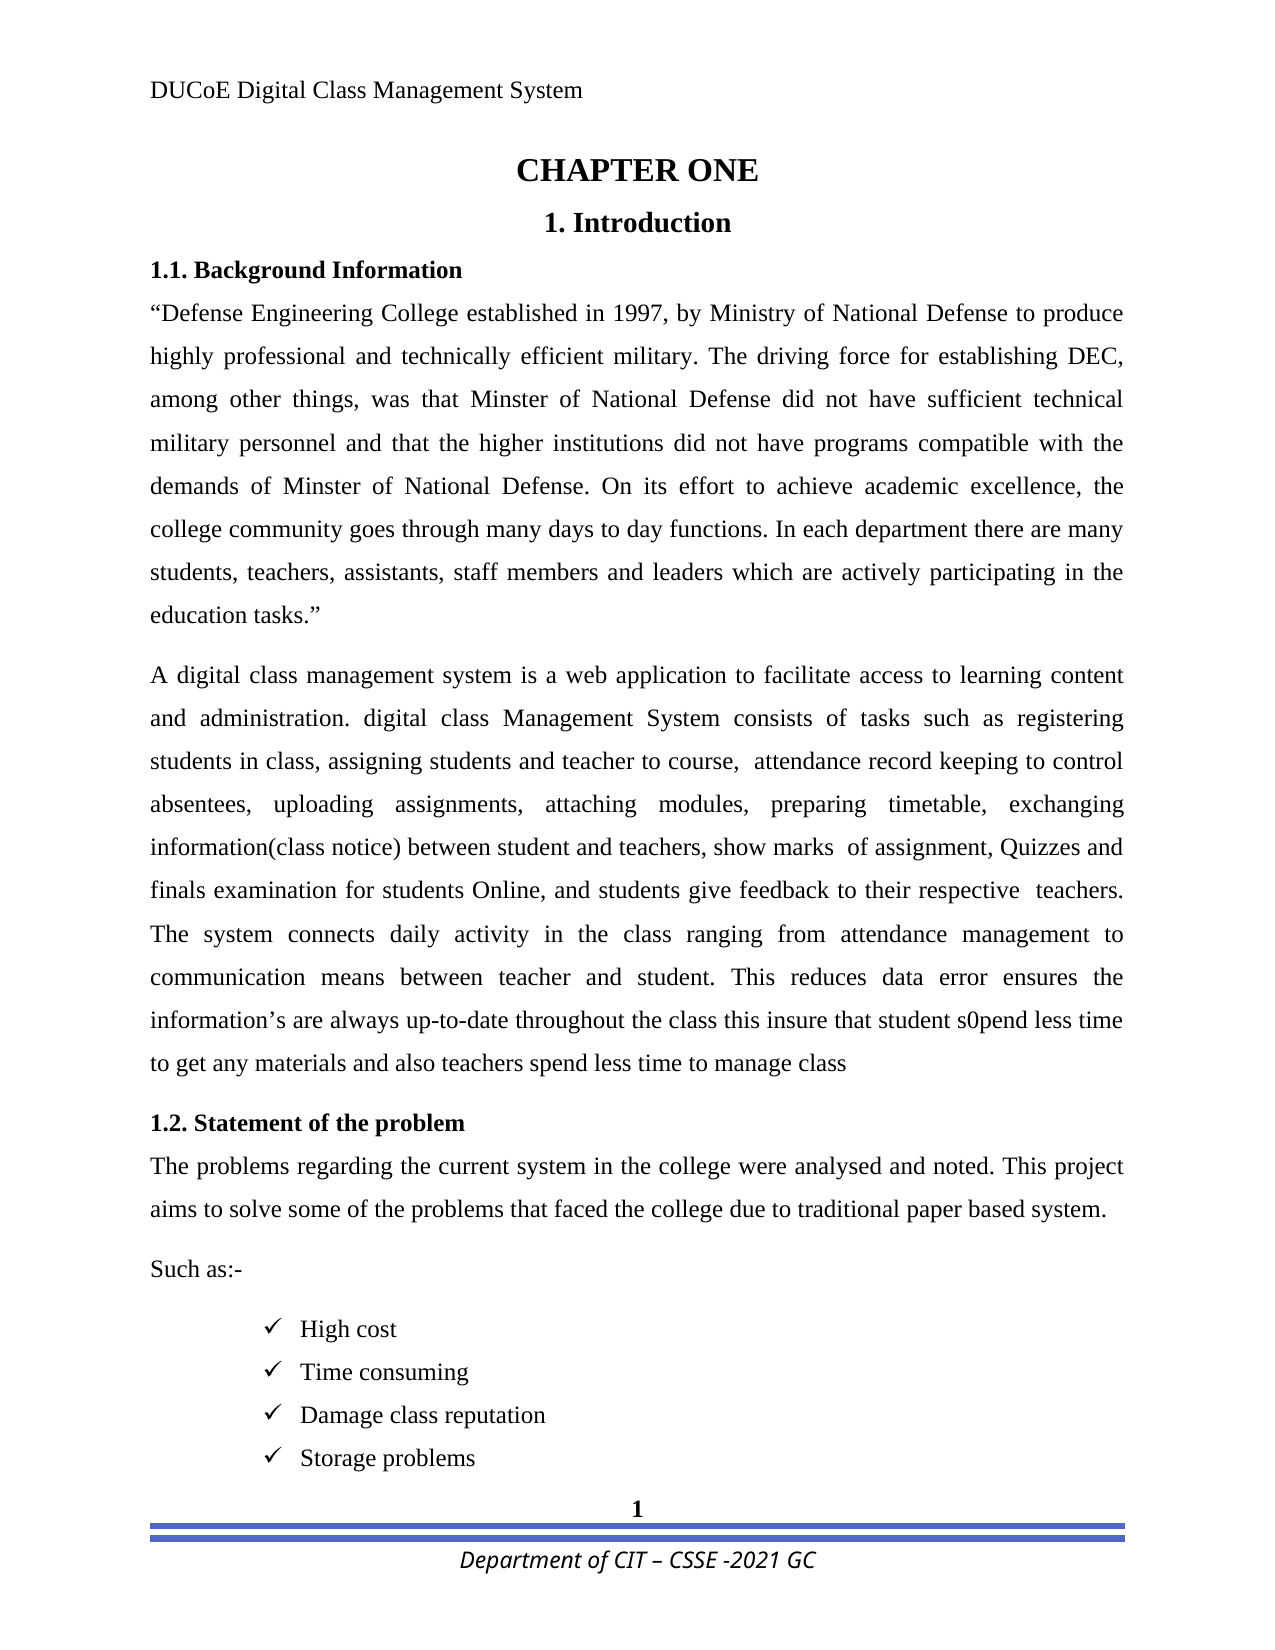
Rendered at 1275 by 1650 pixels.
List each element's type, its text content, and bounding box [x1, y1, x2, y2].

text 1. Introduction [150, 205, 1125, 238]
subtitle 1.2. Statement of the problem [150, 1108, 1125, 1137]
list Damage class reputation [262, 1400, 1125, 1429]
list Time consuming [262, 1357, 1125, 1386]
list High cost [262, 1314, 1125, 1342]
text The problems regarding the current system in the college were analysed and noted. This project aims to solve some of the problems that faced the college due to traditional paper based system. [150, 1151, 1125, 1223]
text “Defense Engineering College established in 1997, by Ministry of National Defense to produce highly professional and technically efficient military. The driving force for establishing DEC, among other things, was that Minster of National Defense did not have sufficient technical military personnel and that the higher institutions did not have programs compatible with the demands of Minster of National Defense. On its effort to achieve academic excellence, the college community goes through many days to day functions. In each department there are many students, teachers, assistants, staff members and leaders which are actively participating in the education tasks.” [150, 298, 1125, 629]
list Storage problems [262, 1443, 1125, 1472]
subtitle 1.1. Background Information [150, 255, 1125, 284]
text CHAPTER ONE [150, 150, 1125, 188]
text Such as:- [150, 1254, 1125, 1283]
text A digital class management system is a web application to facilitate access to learning content and administration. digital class Management System consists of tasks such as registering students in class, assigning students and teacher to course, attendance record keeping to control absentees, uploading assignments, attaching modules, preparing timetable, exchanging information(class notice) between student and teachers, show marks of assignment, Quizzes and finals examination for students Online, and students give feedback to their respective teachers. The system connects daily activity in the class ranging from attendance management to communication means between teacher and student. This reduces data error ensures the information’s are always up-to-date throughout the class this insure that student s0pend less time to get any materials and also teachers spend less time to manage class [150, 660, 1125, 1077]
